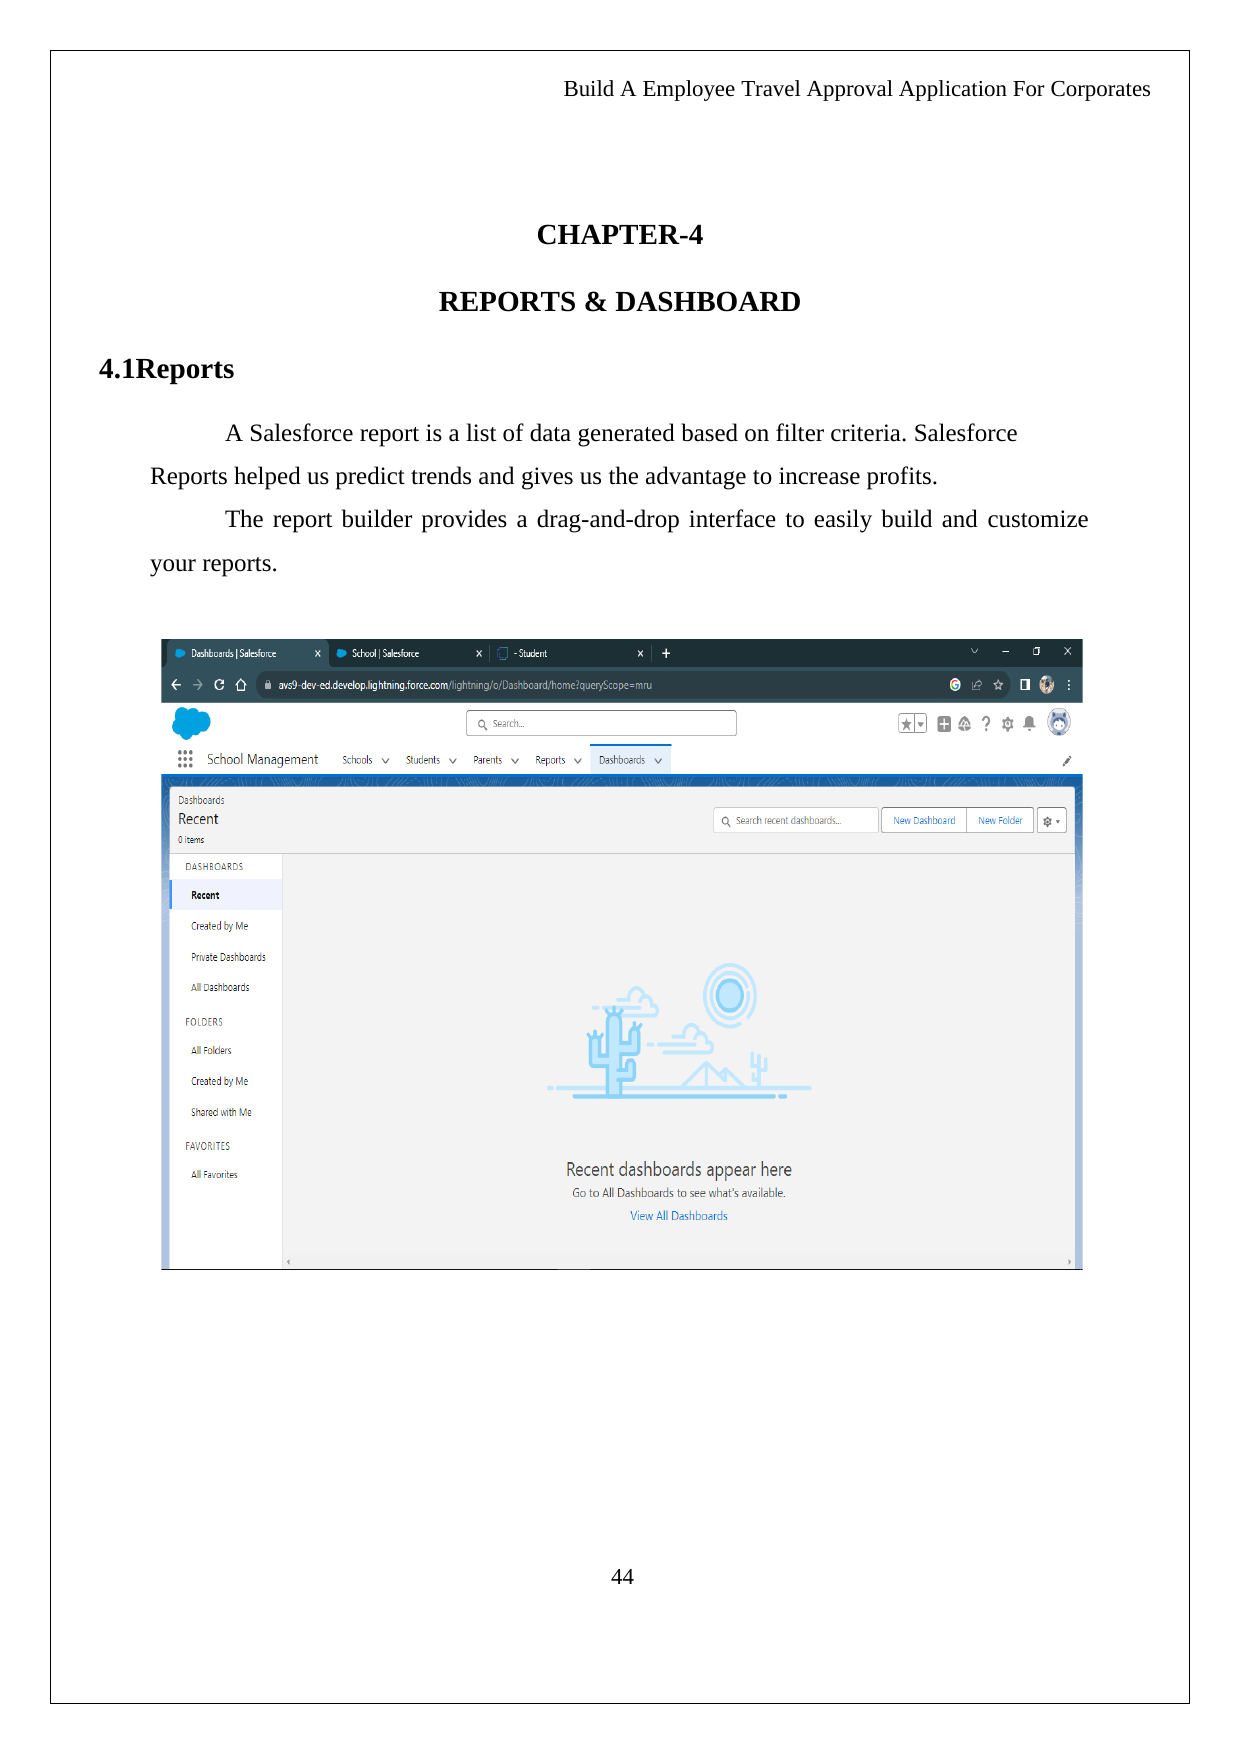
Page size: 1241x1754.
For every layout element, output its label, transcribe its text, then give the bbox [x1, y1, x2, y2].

subtitle 4.1Reports [62, 351, 1182, 385]
text The report builder provides a drag-and-drop interface to easily build and customize your reports. [150, 504, 1132, 576]
text CHAPTER-4 REPORTS & DASHBOARD [438, 217, 802, 318]
picture [161, 639, 1083, 1270]
text A Salesforce report is a list of data generated based on filter criteria. Salesforce Reports helped us predict trends and gives us the advantage to increase profits. [150, 418, 1090, 490]
